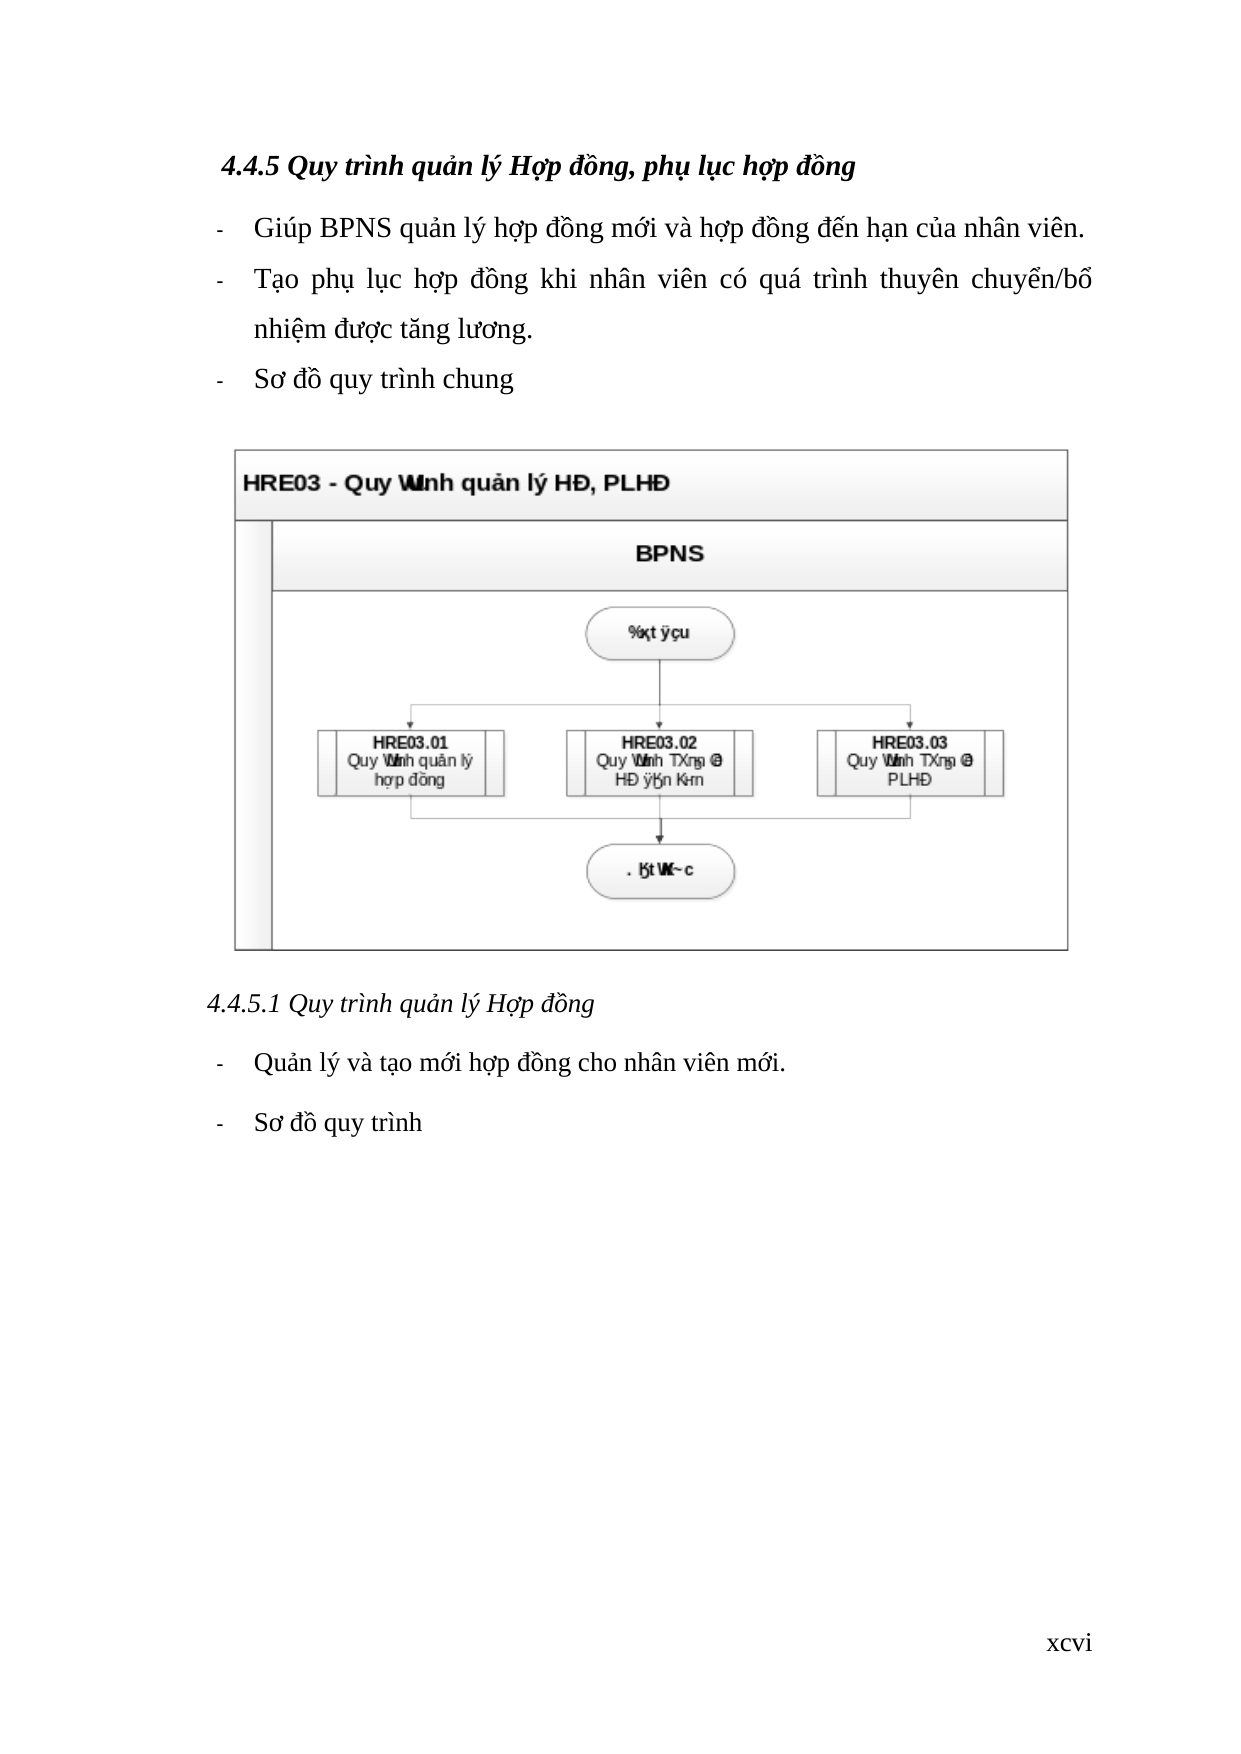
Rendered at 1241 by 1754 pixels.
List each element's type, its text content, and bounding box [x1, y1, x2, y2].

subtitle 4.4.5 Quy trình quản lý Hợp đồng, phụ lục hợp đồng [207, 148, 1092, 181]
list Sơ đồ quy trình [216, 1106, 1092, 1137]
list Giúp BPNS quản lý hợp đồng mới và hợp đồng đến hạn của nhân viên. [216, 211, 1092, 244]
subtitle 4.4.5.1 Quy trình quản lý Hợp đồng [207, 987, 1092, 1018]
list Quản lý và tạo mới hợp đồng cho nhân viên mới. [216, 1047, 1092, 1078]
list Sơ đồ quy trình chung [216, 361, 1092, 395]
list Tạo phụ lục hợp đồng khi nhân viên có quá trình thuyên chuyển/bổ nhiệm được tăng lương. [216, 261, 1092, 345]
